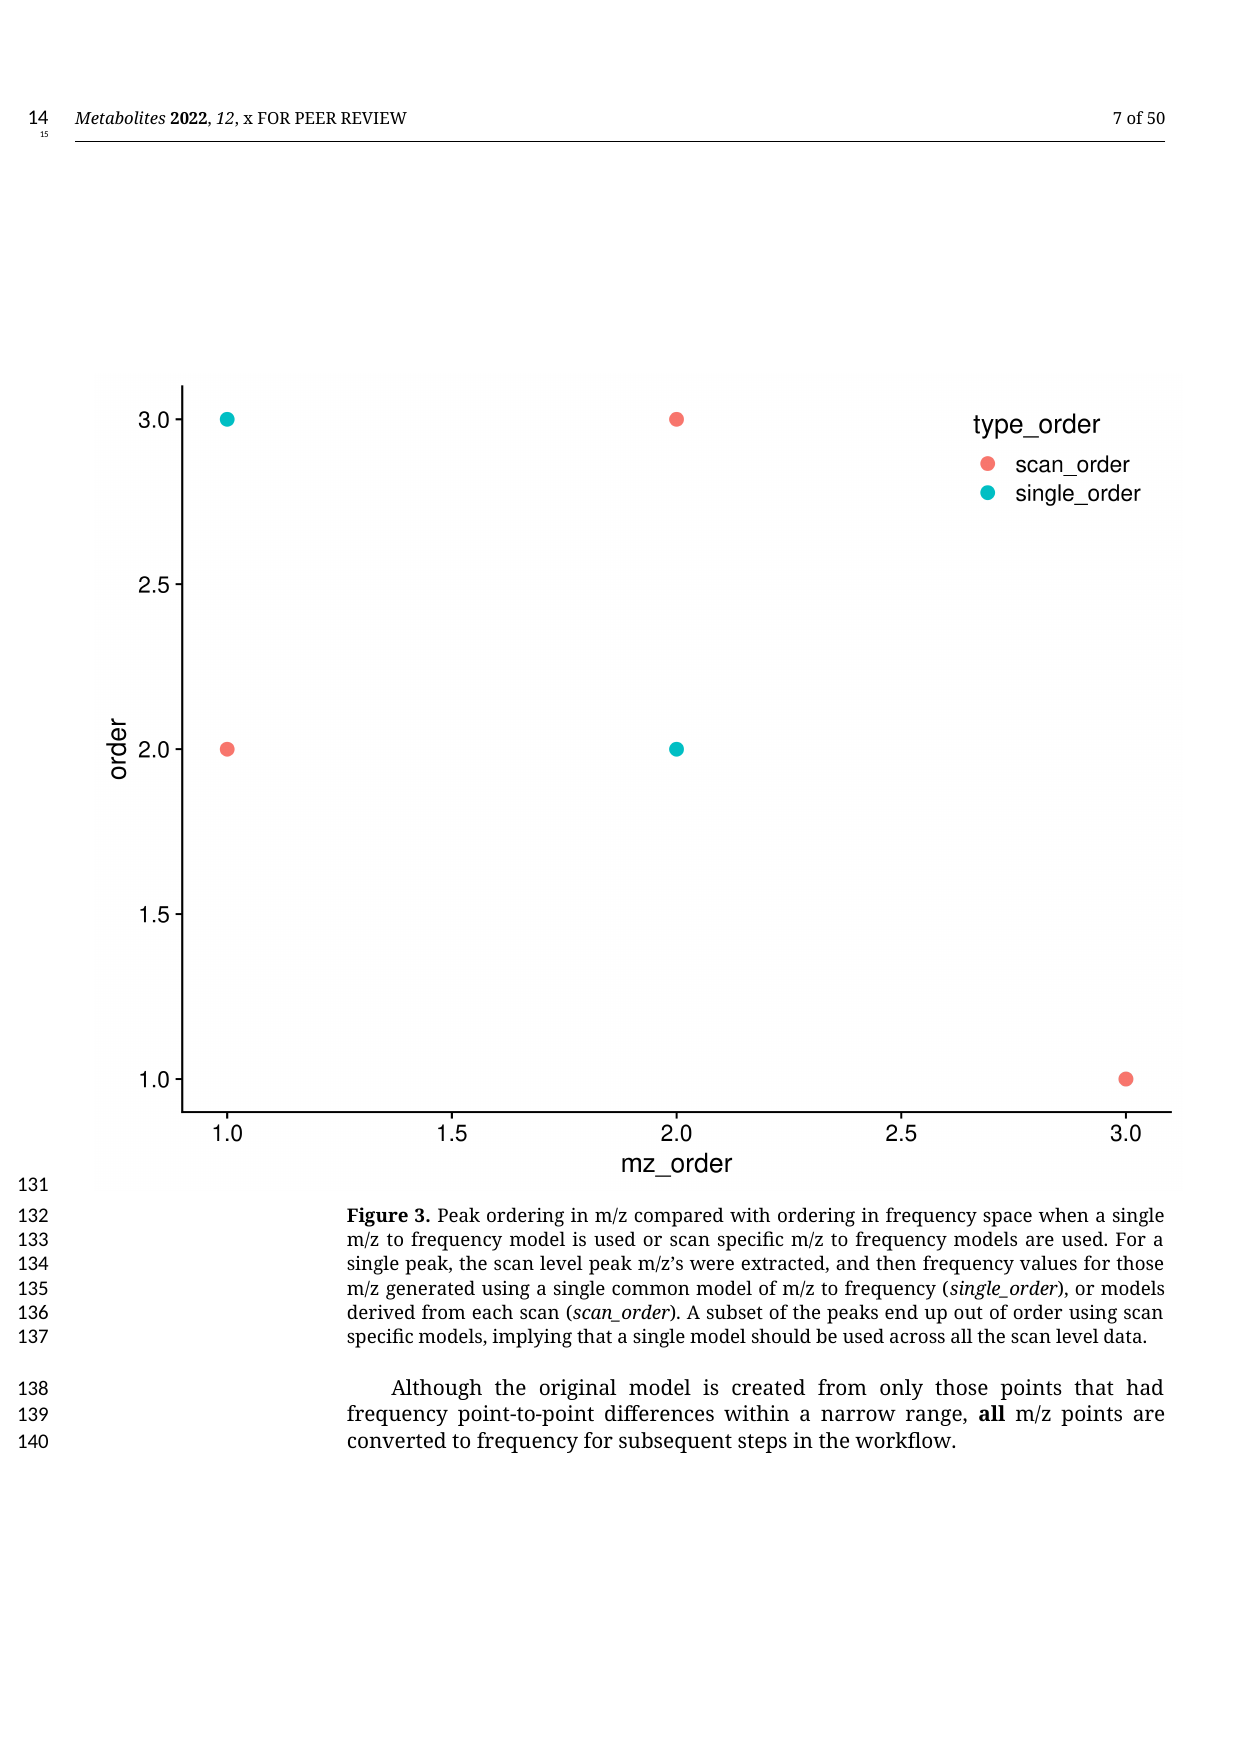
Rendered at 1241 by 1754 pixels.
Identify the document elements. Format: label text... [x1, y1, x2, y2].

text Figure 3. Peak ordering in m/z compared with ordering in frequency space when a single m/z to frequency model is used or scan specific m/z to frequency models are used. For a single peak, the scan level peak m/z’s were extracted, and then frequency values for those m/z generated using a single common model of m/z to frequency (single_order), or models derived from each scan (scan_order). A subset of the peaks end up out of order using scan specific models, implying that a single model should be used across all the scan level data. [347, 1203, 1165, 1349]
text Although the original model is created from only those points that had frequency point-to-point differences within a narrow range, all m/z points are converted to frequency for subsequent steps in the workflow. [347, 1374, 1165, 1455]
picture [93, 373, 1184, 1191]
